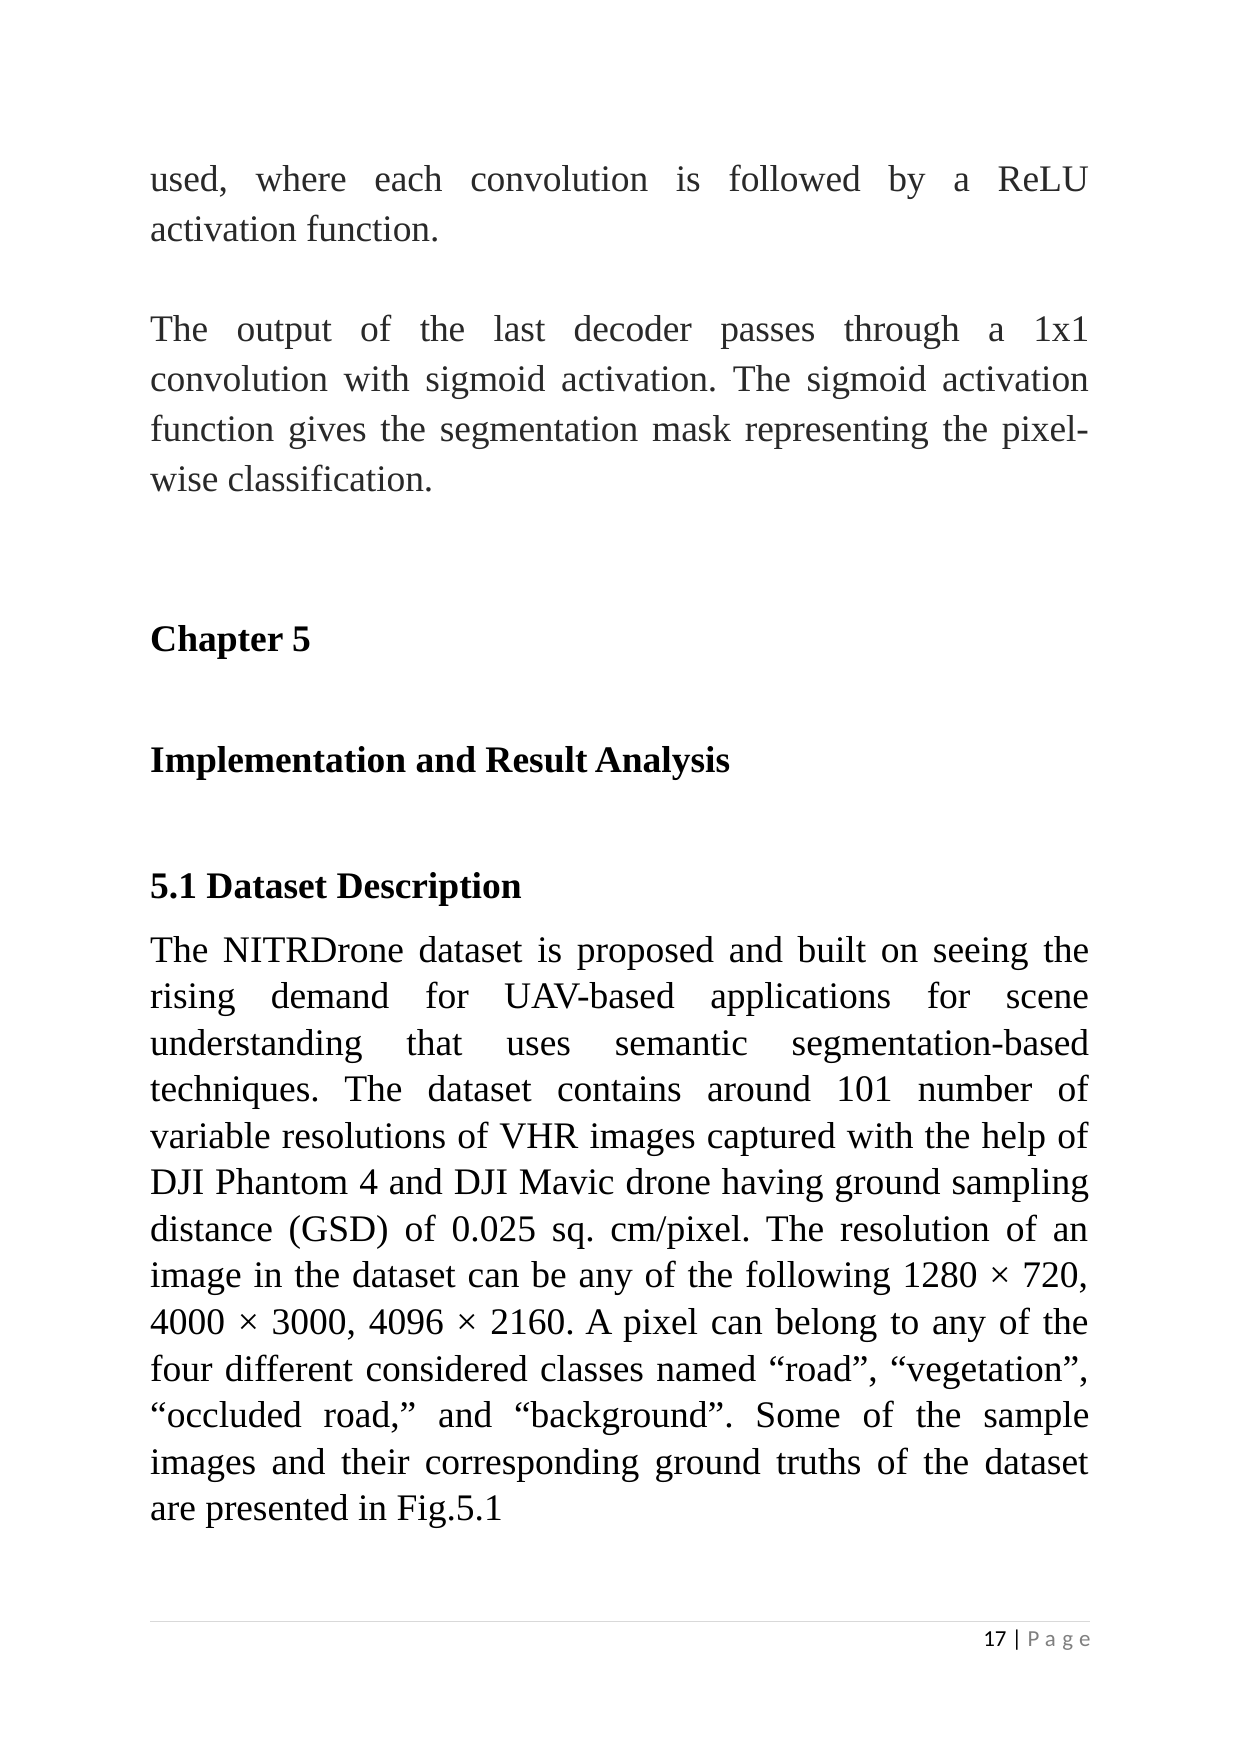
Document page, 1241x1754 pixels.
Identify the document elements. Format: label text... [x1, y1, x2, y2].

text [150, 150, 1090, 250]
text 5.1 Dataset Description [150, 864, 1090, 907]
text The NITRDrone dataset is proposed and built on seeing the rising demand for UAV-based applications for scene understanding that uses semantic segmentation-based techniques. The dataset contains around 101 number of variable resolutions of VHR images captured with the help of DJI Phantom 4 and DJI Mavic drone having ground sampling distance (GSD) of 0.025 sq. cm/pixel. The resolution of an image in the dataset can be any of the following 1280 × 720, 4000 × 3000, 4096 × 2160. A pixel can belong to any of the four different considered classes named “road”, “vegetation”, “occluded road,” and “background”. Some of the sample images and their corresponding ground truths of the dataset are presented in Fig.5.1 [150, 927, 1090, 1529]
text The output of the last decoder passes through a 1x1 convolution with sigmoid activation. The sigmoid activation function gives the segmentation mask representing the pixel-wise classification. [150, 300, 1090, 500]
text Chapter 5 [150, 616, 1090, 659]
text Implementation and Result Analysis [150, 737, 1090, 780]
